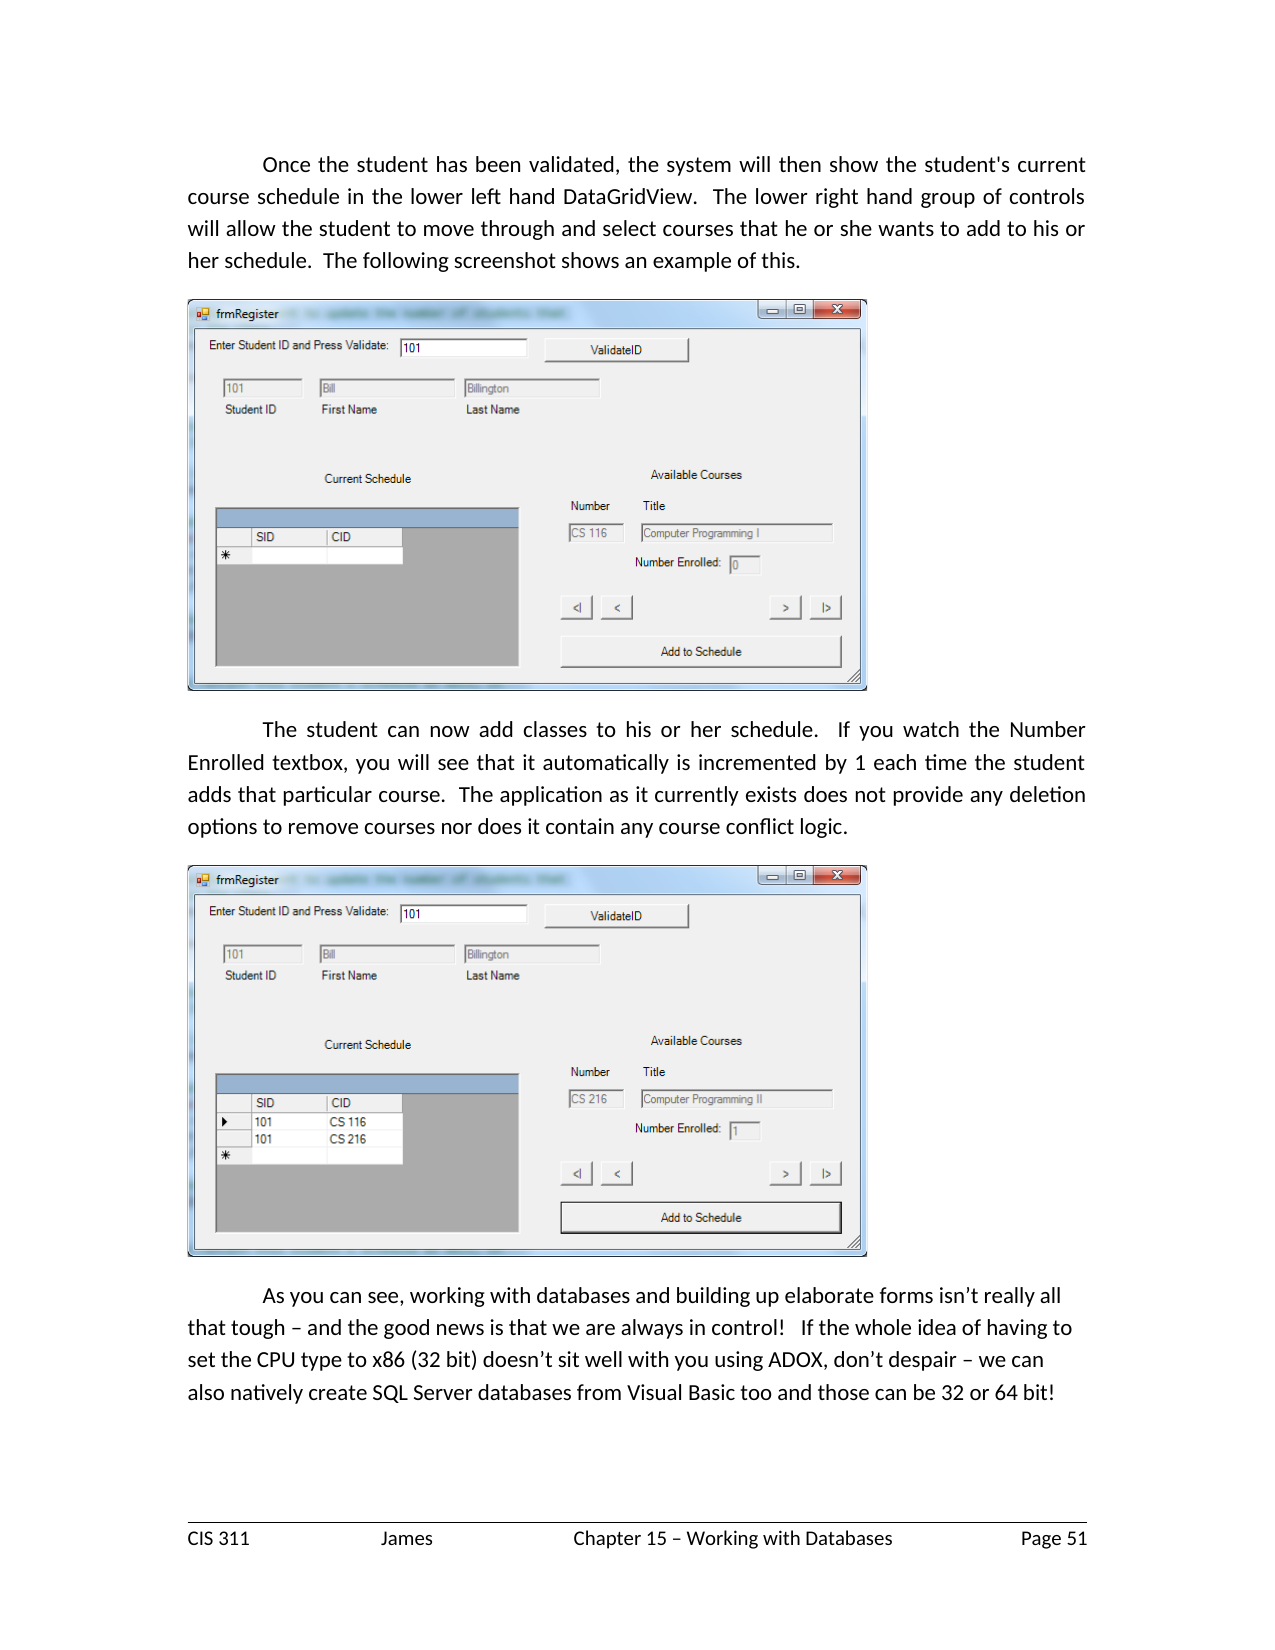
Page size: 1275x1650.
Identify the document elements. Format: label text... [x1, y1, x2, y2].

text The student can now add classes to his or her schedule. If you watch the Number Enrolled textbox, you will see that it automatically is incremented by 1 each time the student adds that particular course. The application as it currently exists does not provide any deletion options to remove courses nor does it contain any course conflict logic. [187, 716, 1087, 840]
text Once the student has been validated, the system will then show the student's current course schedule in the lower left hand DataGridView. The lower right hand group of controls will allow the student to move through and select courses that he or she wants to add to his or her schedule. The following screenshot shows an example of this. [187, 150, 1087, 274]
text As you can see, working with databases and building up elaborate forms isn’t really all that tough – and the good news is that we are always in control! If the whole idea of having to set the CPU type to x86 (32 bit) doesn’t sit well with you using ADOX, don’t despair – we can also natively create SQL Server databases from Visual Basic too and those can be 32 or 64 bit! [187, 1281, 1087, 1406]
picture [187, 865, 868, 1257]
picture [187, 299, 868, 691]
